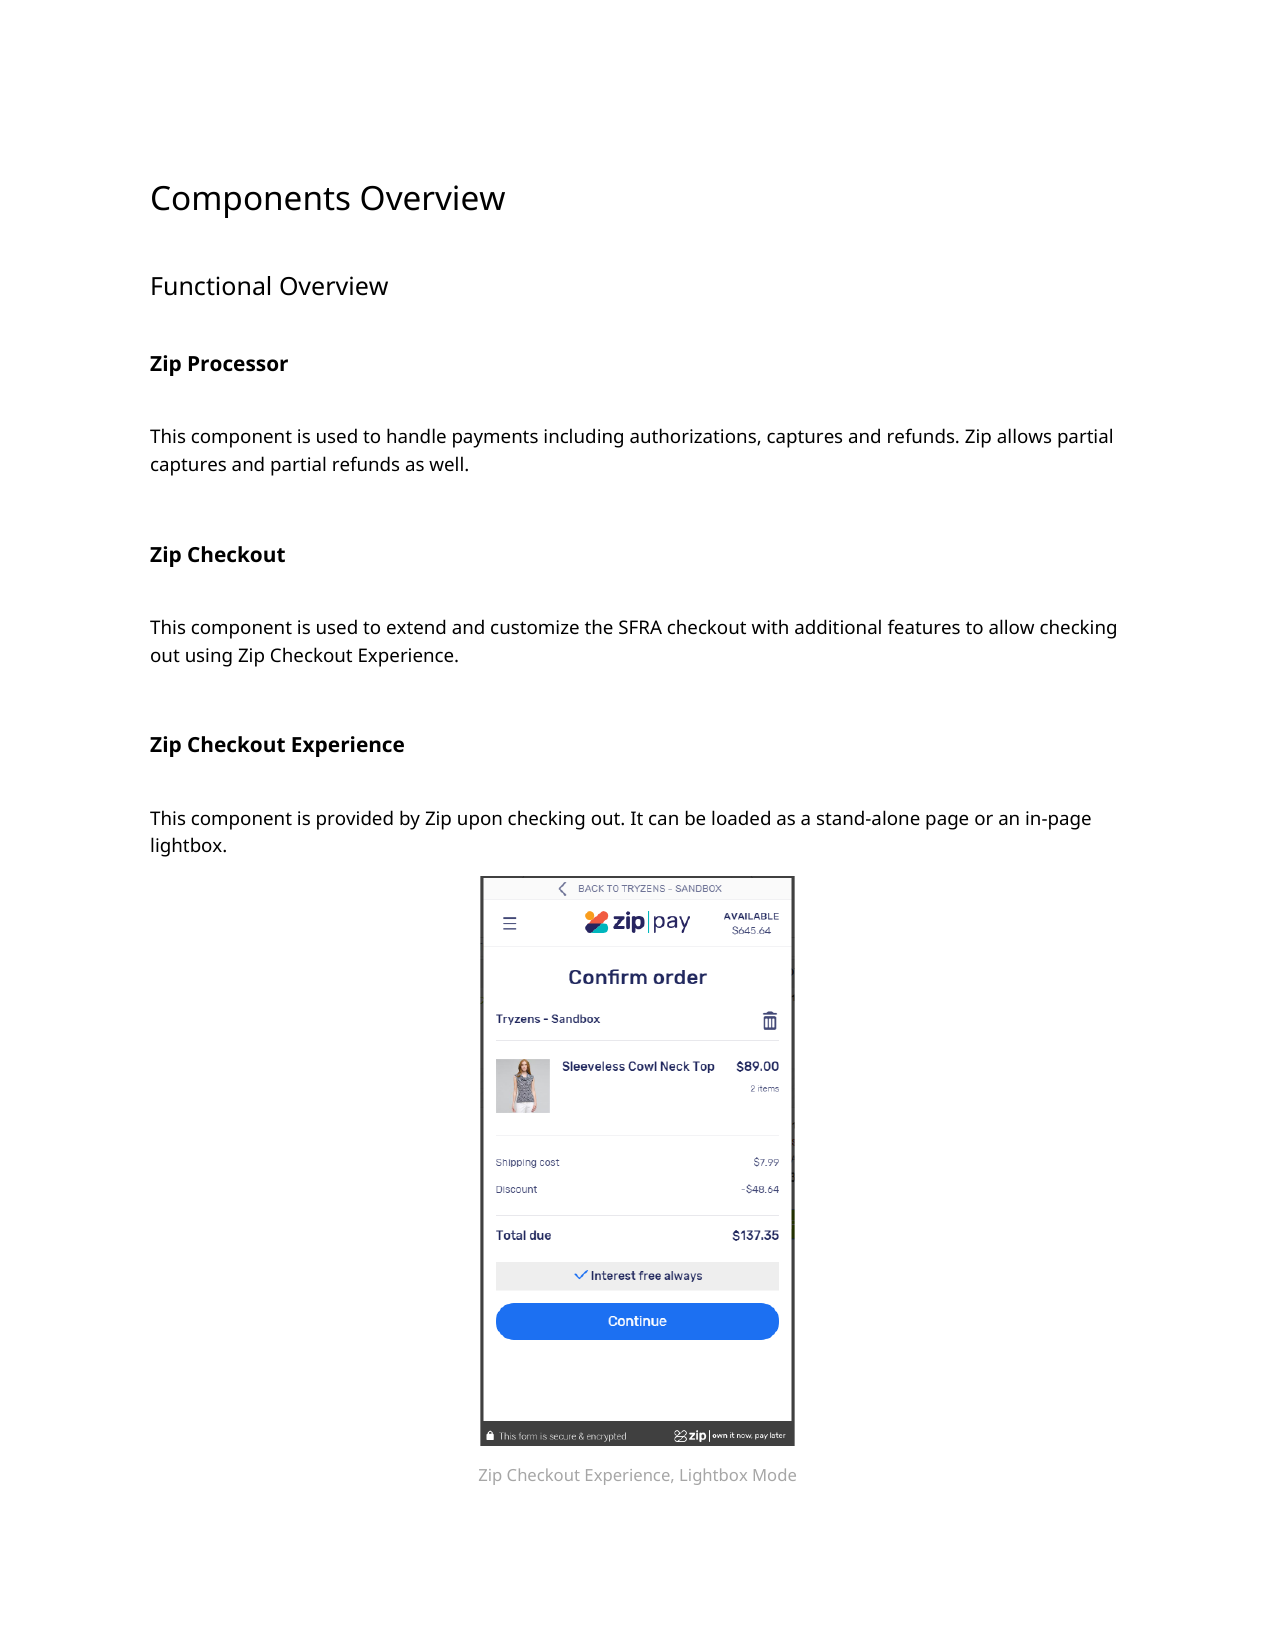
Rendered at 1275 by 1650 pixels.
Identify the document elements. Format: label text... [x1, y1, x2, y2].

subtitle Components Overview [150, 175, 1125, 220]
text This component is used to extend and customize the SFRA checkout with additional features to allow checking out using Zip Checkout Experience. [150, 614, 1125, 667]
picture [480, 876, 795, 1446]
subtitle Functional Overview [150, 268, 1125, 302]
subtitle Zip Checkout [150, 540, 1125, 568]
text Zip Checkout Experience, Lightbox Mode [150, 1464, 1125, 1487]
text This component is used to handle payments including authorizations, captures and refunds. Zip allows partial captures and partial refunds as well. [150, 424, 1125, 477]
subtitle Zip Checkout Experience [150, 730, 1125, 759]
subtitle Zip Processor [150, 349, 1125, 377]
text This component is provided by Zip upon checking out. It can be loaded as a stand-alone page or an in-page lightbox. [150, 805, 1125, 858]
